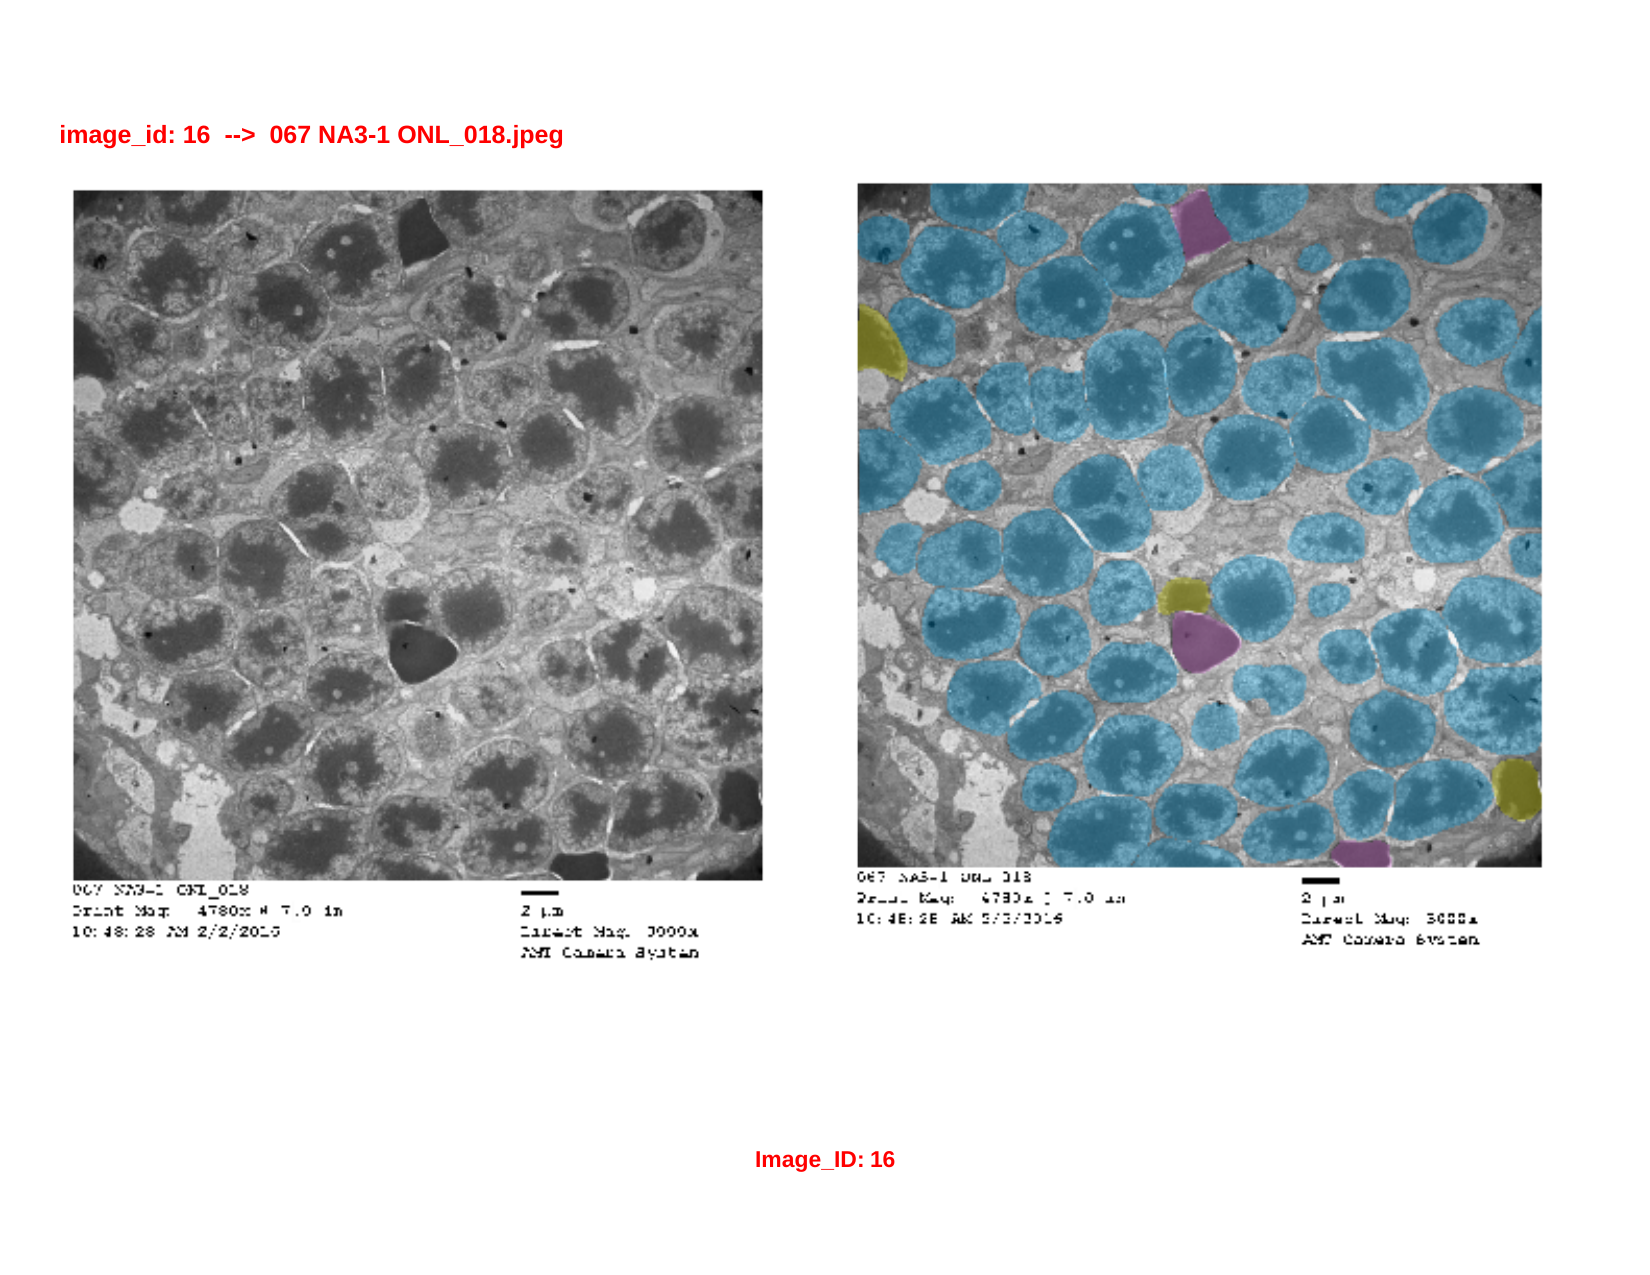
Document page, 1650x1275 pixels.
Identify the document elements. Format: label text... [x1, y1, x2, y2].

picture [59, 178, 776, 1000]
picture [839, 146, 1650, 991]
text image_id: 16 --> 067 NA3-1 ONL_018.jpeg [59, 118, 810, 148]
